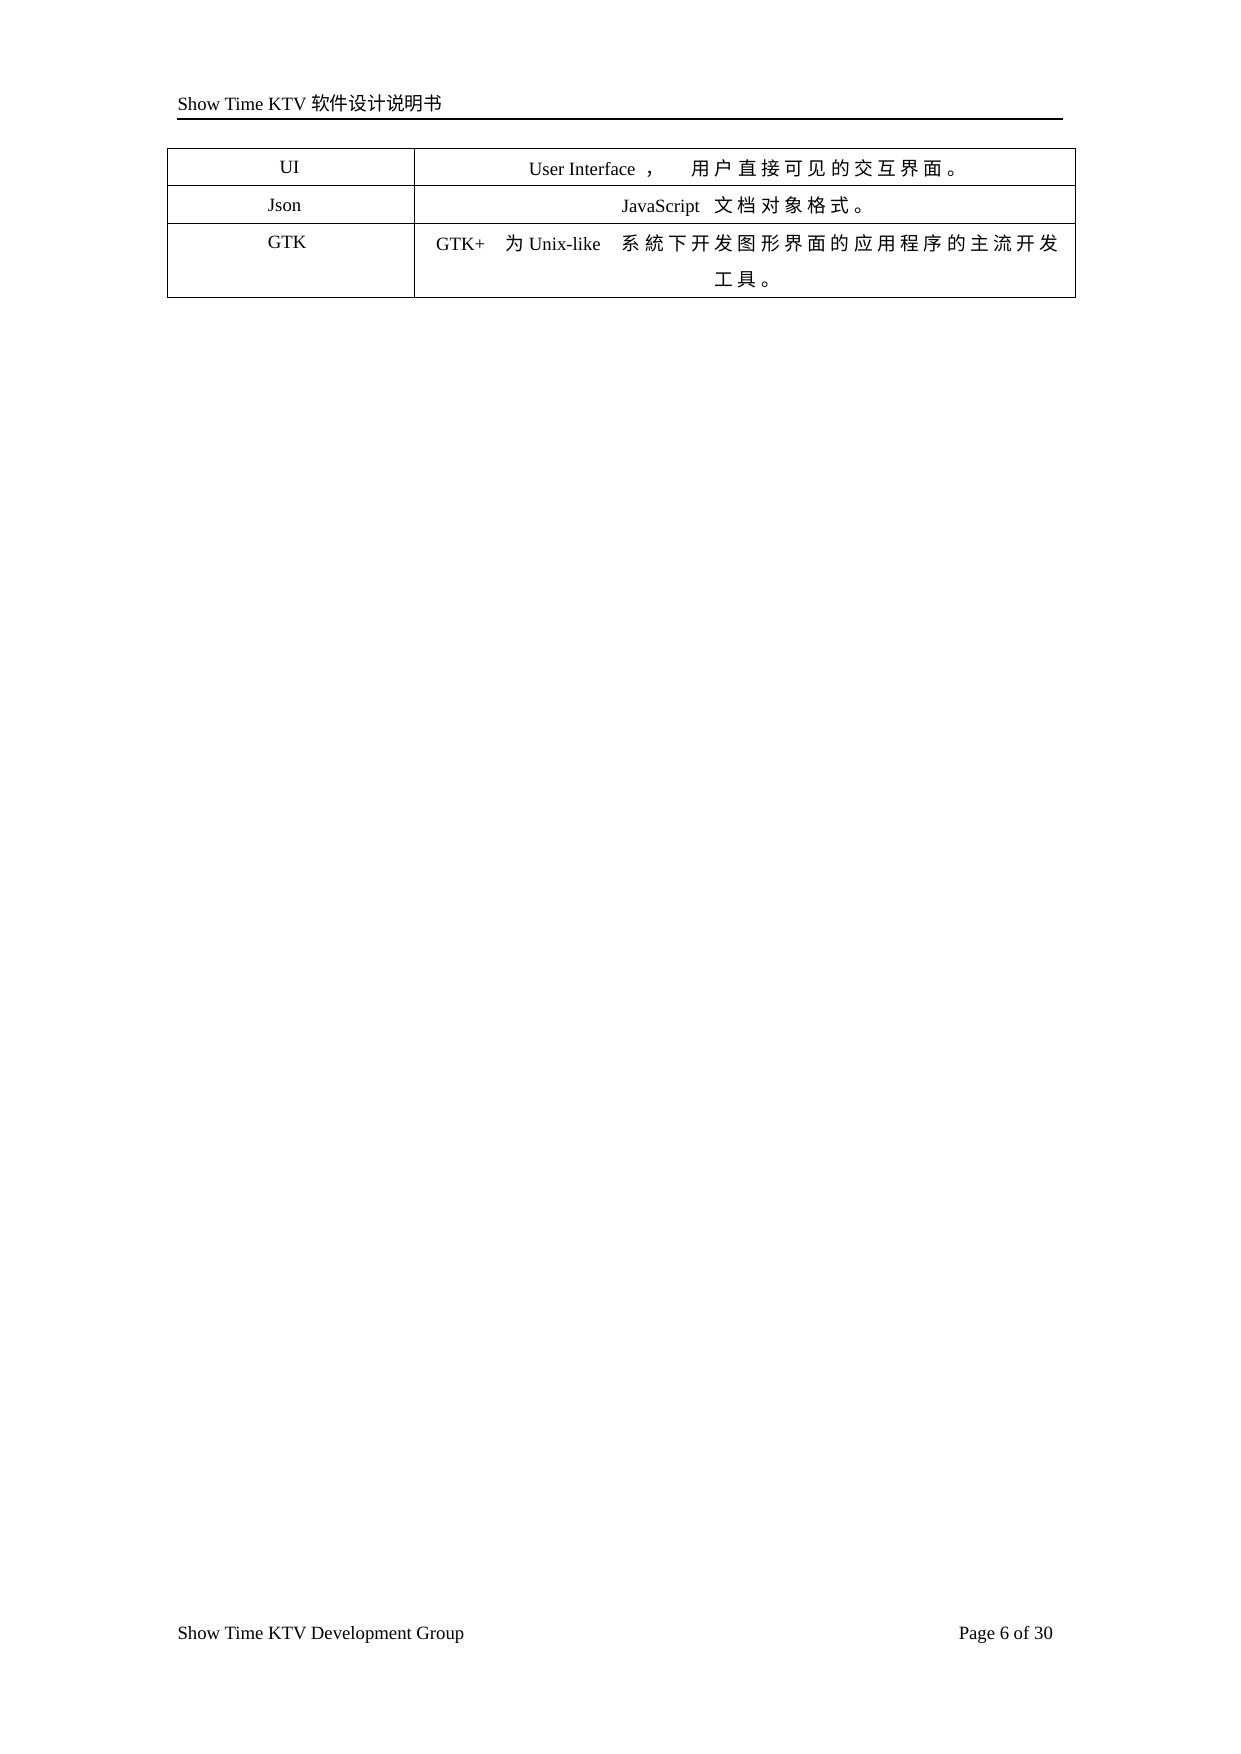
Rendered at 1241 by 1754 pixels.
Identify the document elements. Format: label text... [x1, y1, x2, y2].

table_cell GTK+为Unix-like系統下开发图形界面的应用程序的主流开发工具。 [415, 224, 1075, 297]
table_cell GTK [168, 224, 414, 297]
table_cell JavaScript 文档对象格式。 [415, 186, 1075, 223]
table_cell UI [168, 149, 414, 185]
table_cell Json [168, 186, 414, 223]
table_cell User Interface， 用户直接可见的交互界面。 [415, 149, 1075, 185]
